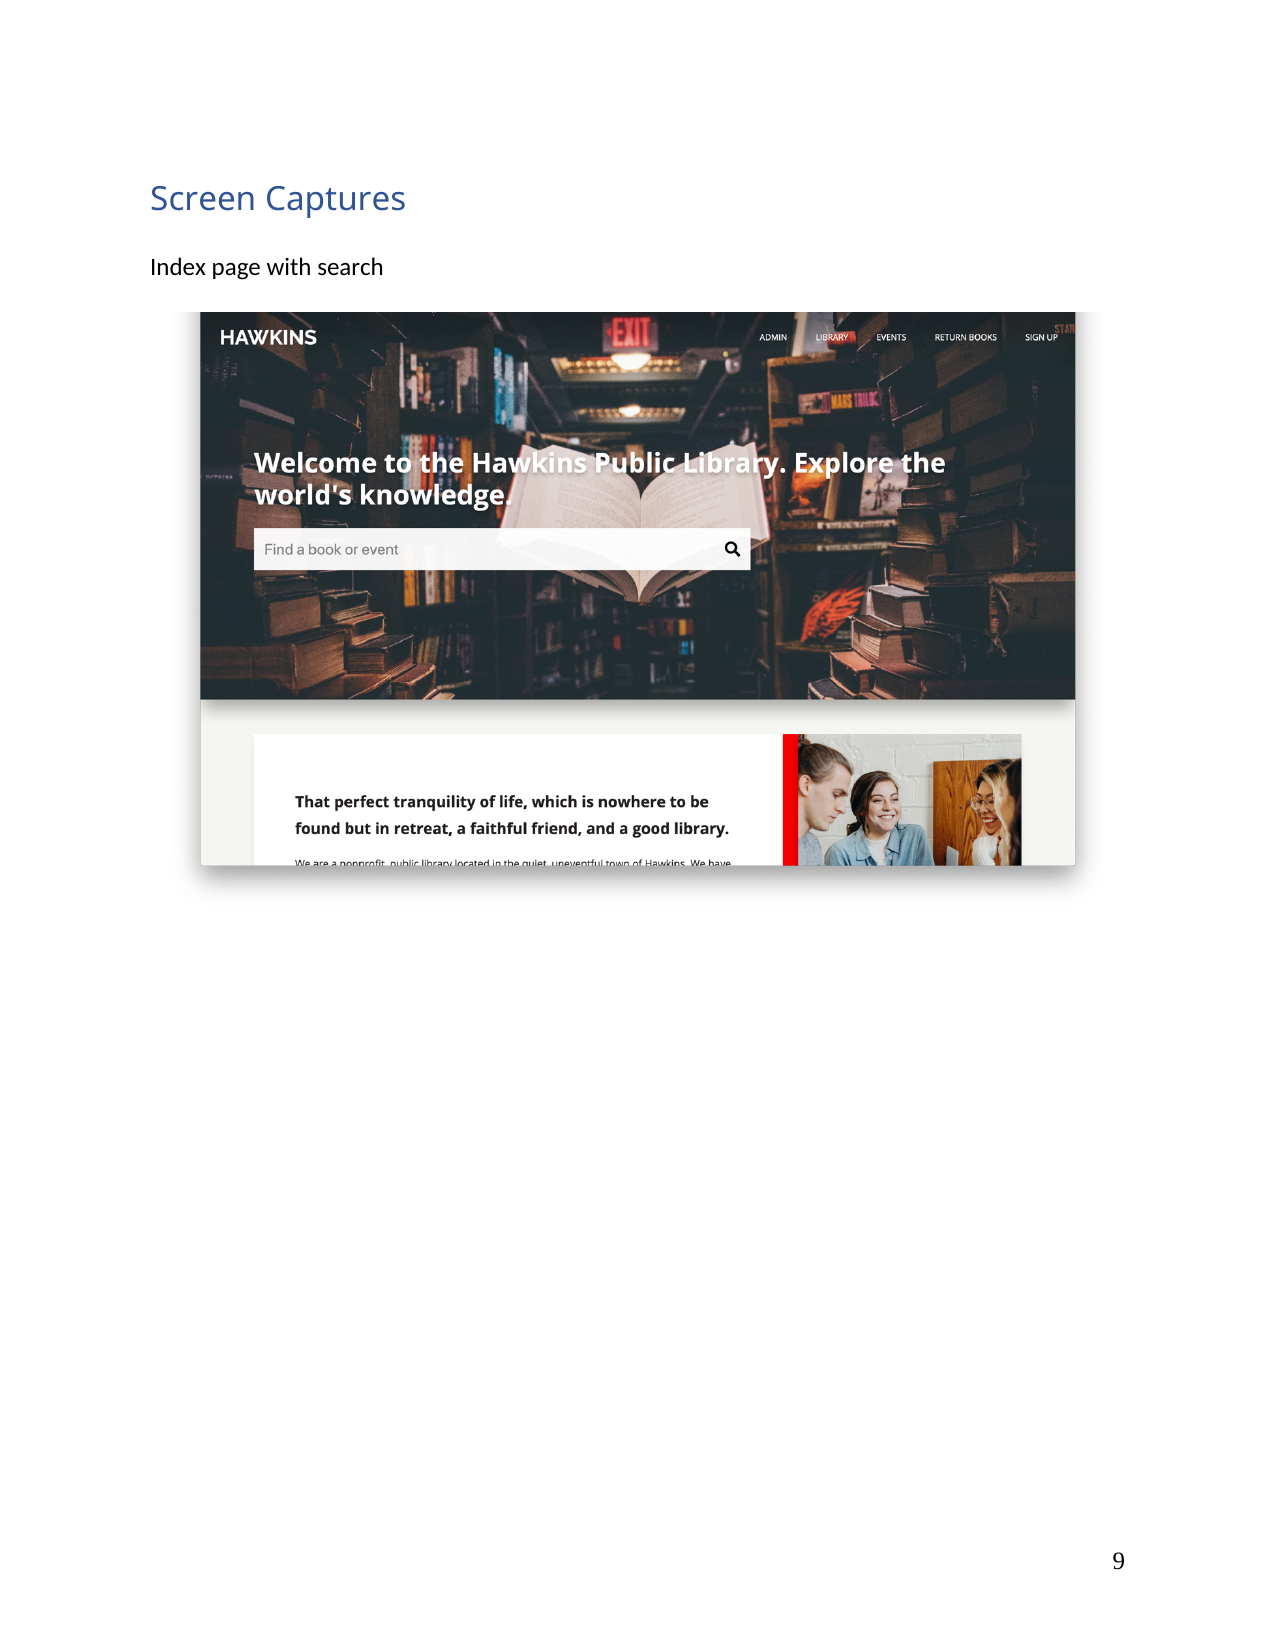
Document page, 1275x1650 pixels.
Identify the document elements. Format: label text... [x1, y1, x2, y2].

text Index page with search [150, 251, 1125, 281]
subtitle Screen Captures [150, 175, 1125, 220]
picture [164, 312, 1111, 913]
